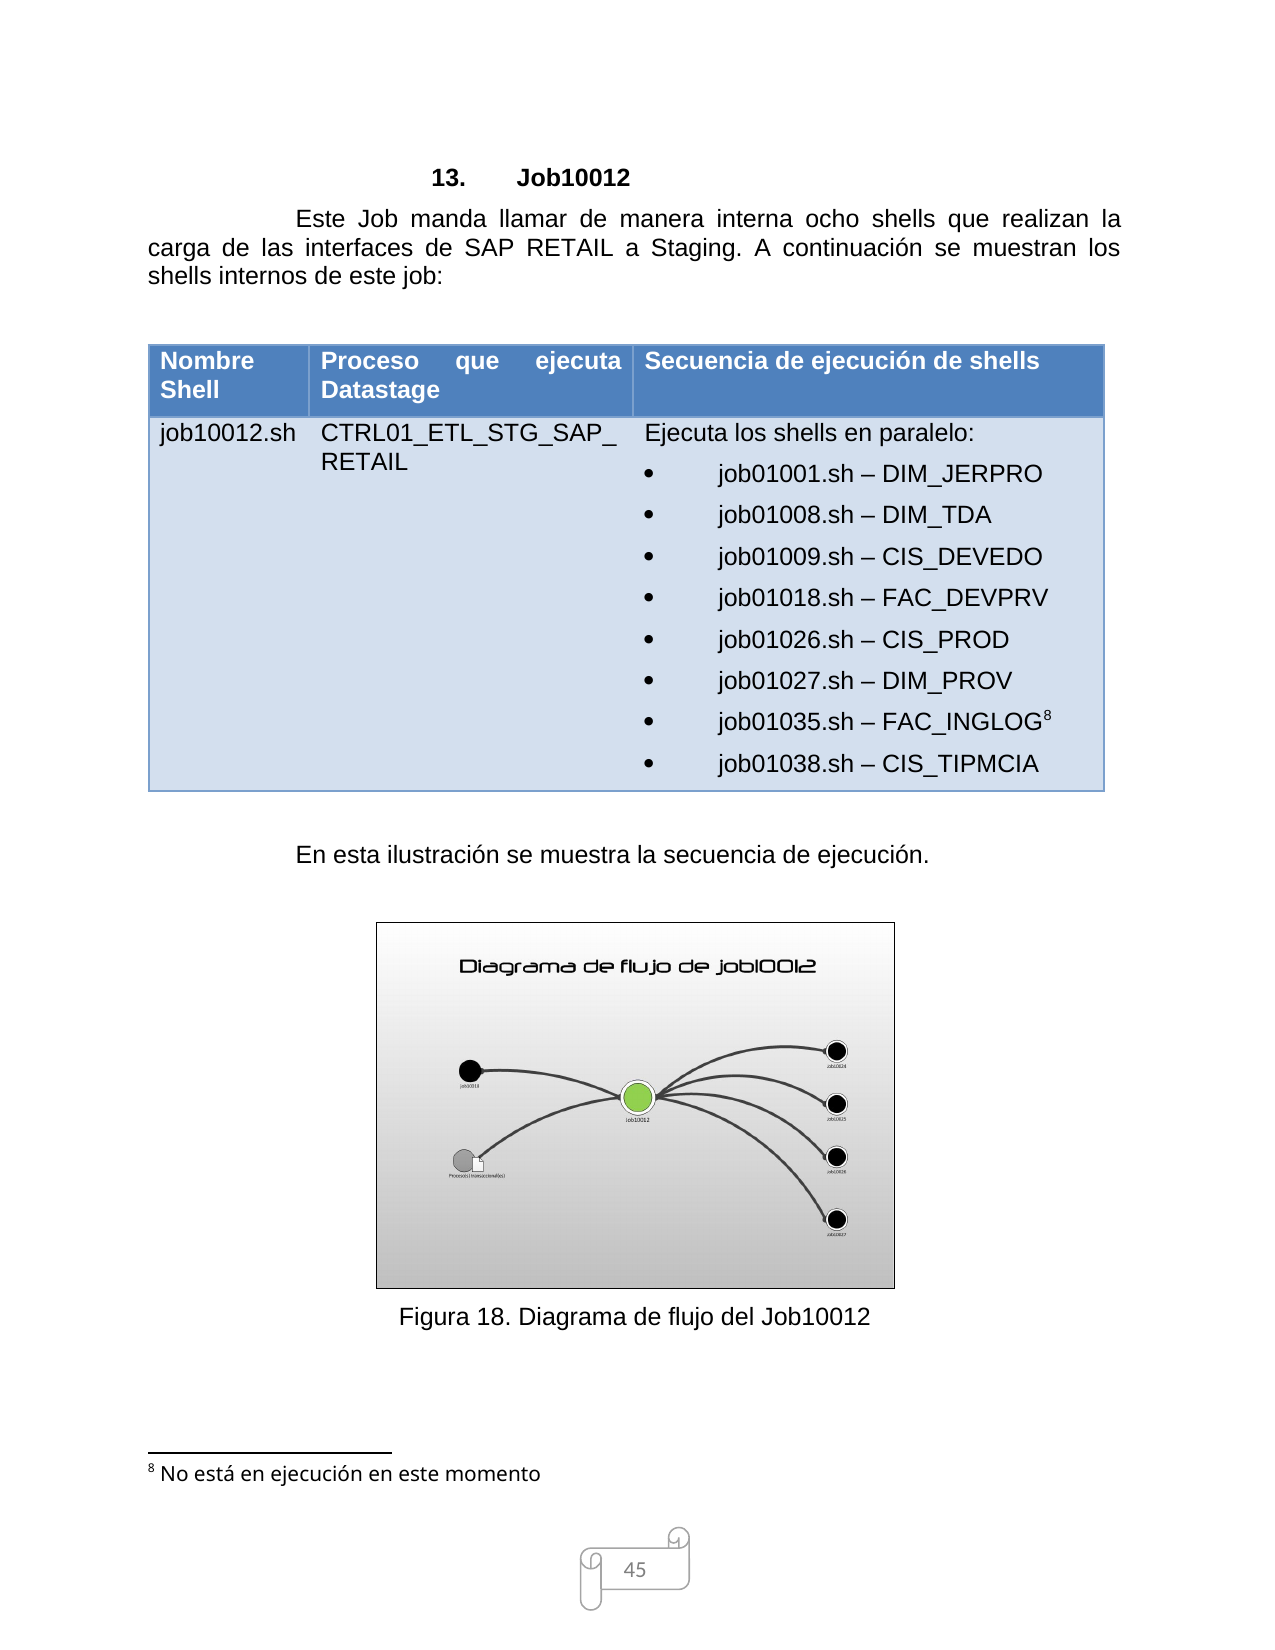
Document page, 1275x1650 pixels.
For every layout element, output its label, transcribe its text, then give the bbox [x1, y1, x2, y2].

table_cell Ejecuta los shells en paralelo: job01001.sh – DIM_JERPRO job01008.sh – DIM_TDA job01009.sh – CIS_DEVEDO job01018.sh – FAC_DEVPRV job01026.sh – CIS_PROD job01027.sh – DIM_PROV job01035.sh – FAC_INGLOG job01038.sh – CIS_TIPMCIA [633, 418, 1103, 790]
text En esta ilustración se muestra la secuencia de ejecución. [148, 840, 1122, 868]
subtitle Job10012 [283, 162, 1122, 191]
picture [377, 923, 894, 1288]
text Figura 18. Diagrama de flujo del Job10012 [148, 1301, 1122, 1330]
table_header Nombre Shell [150, 346, 308, 416]
table_cell job10012.sh [150, 418, 309, 790]
text Este Job manda llamar de manera interna ocho shells que realizan la carga de las interfaces de SAP RETAIL a Staging. A continuación se muestran los shells internos de este job: [148, 204, 1122, 290]
table_header Secuencia de ejecución de shells [634, 346, 1103, 416]
table_header Proceso que ejecuta Datastage [310, 346, 632, 416]
table_cell CTRL01_ETL_STG_SAP_RETAIL [309, 418, 633, 790]
